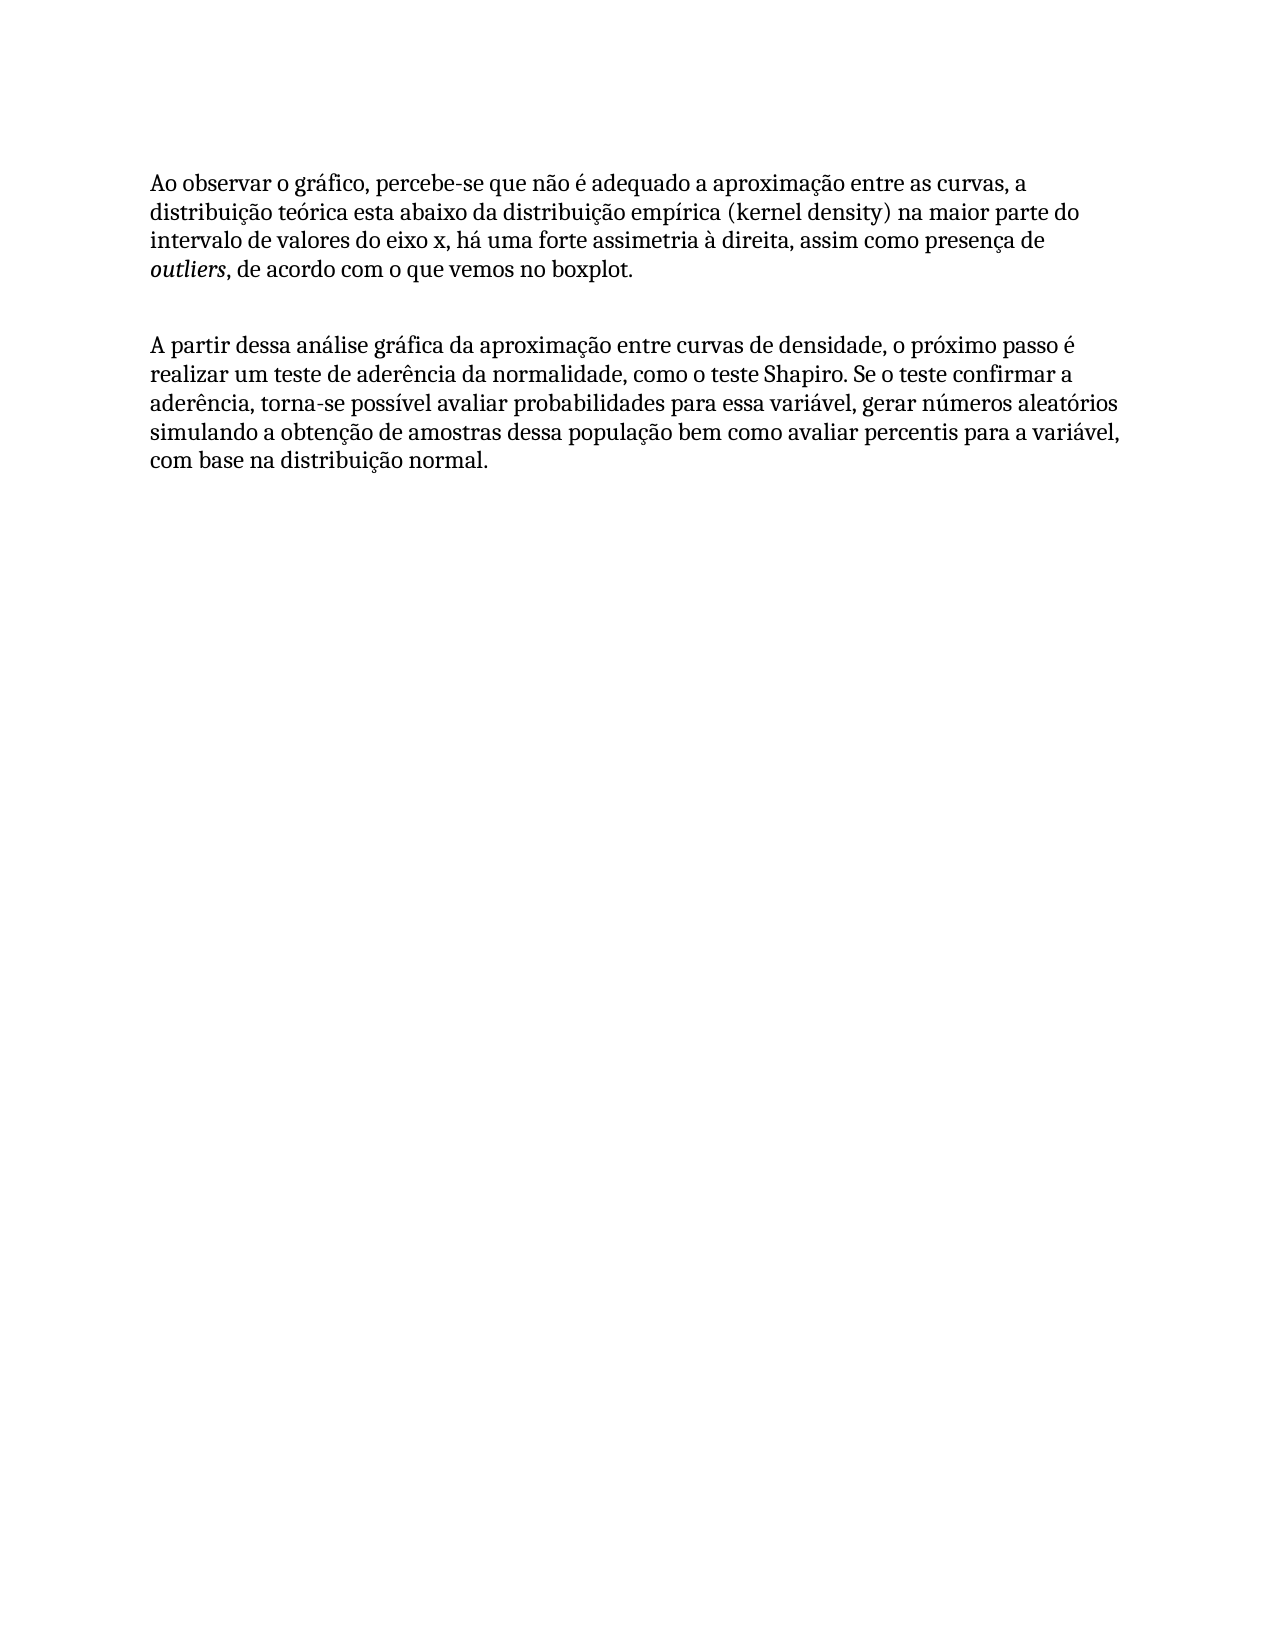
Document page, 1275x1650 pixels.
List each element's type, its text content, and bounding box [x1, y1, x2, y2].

text Ao observar o gráfico, percebe-se que não é adequado a aproximação entre as curvas, a distribuição teórica esta abaixo da distribuição empírica (kernel density) na maior parte do intervalo de valores do eixo x, há uma forte assimetria à direita, assim como presença de outliers, de acordo com o que vemos no boxplot. [150, 169, 1125, 312]
text A partir dessa análise gráfica da aproximação entre curvas de densidade, o próximo passo é realizar um teste de aderência da normalidade, como o teste Shapiro. Se o teste confirmar a aderência, torna-se possível avaliar probabilidades para essa variável, gerar números aleatórios simulando a obtenção de amostras dessa população bem como avaliar percentis para a variável, com base na distribuição normal. [150, 331, 1125, 504]
